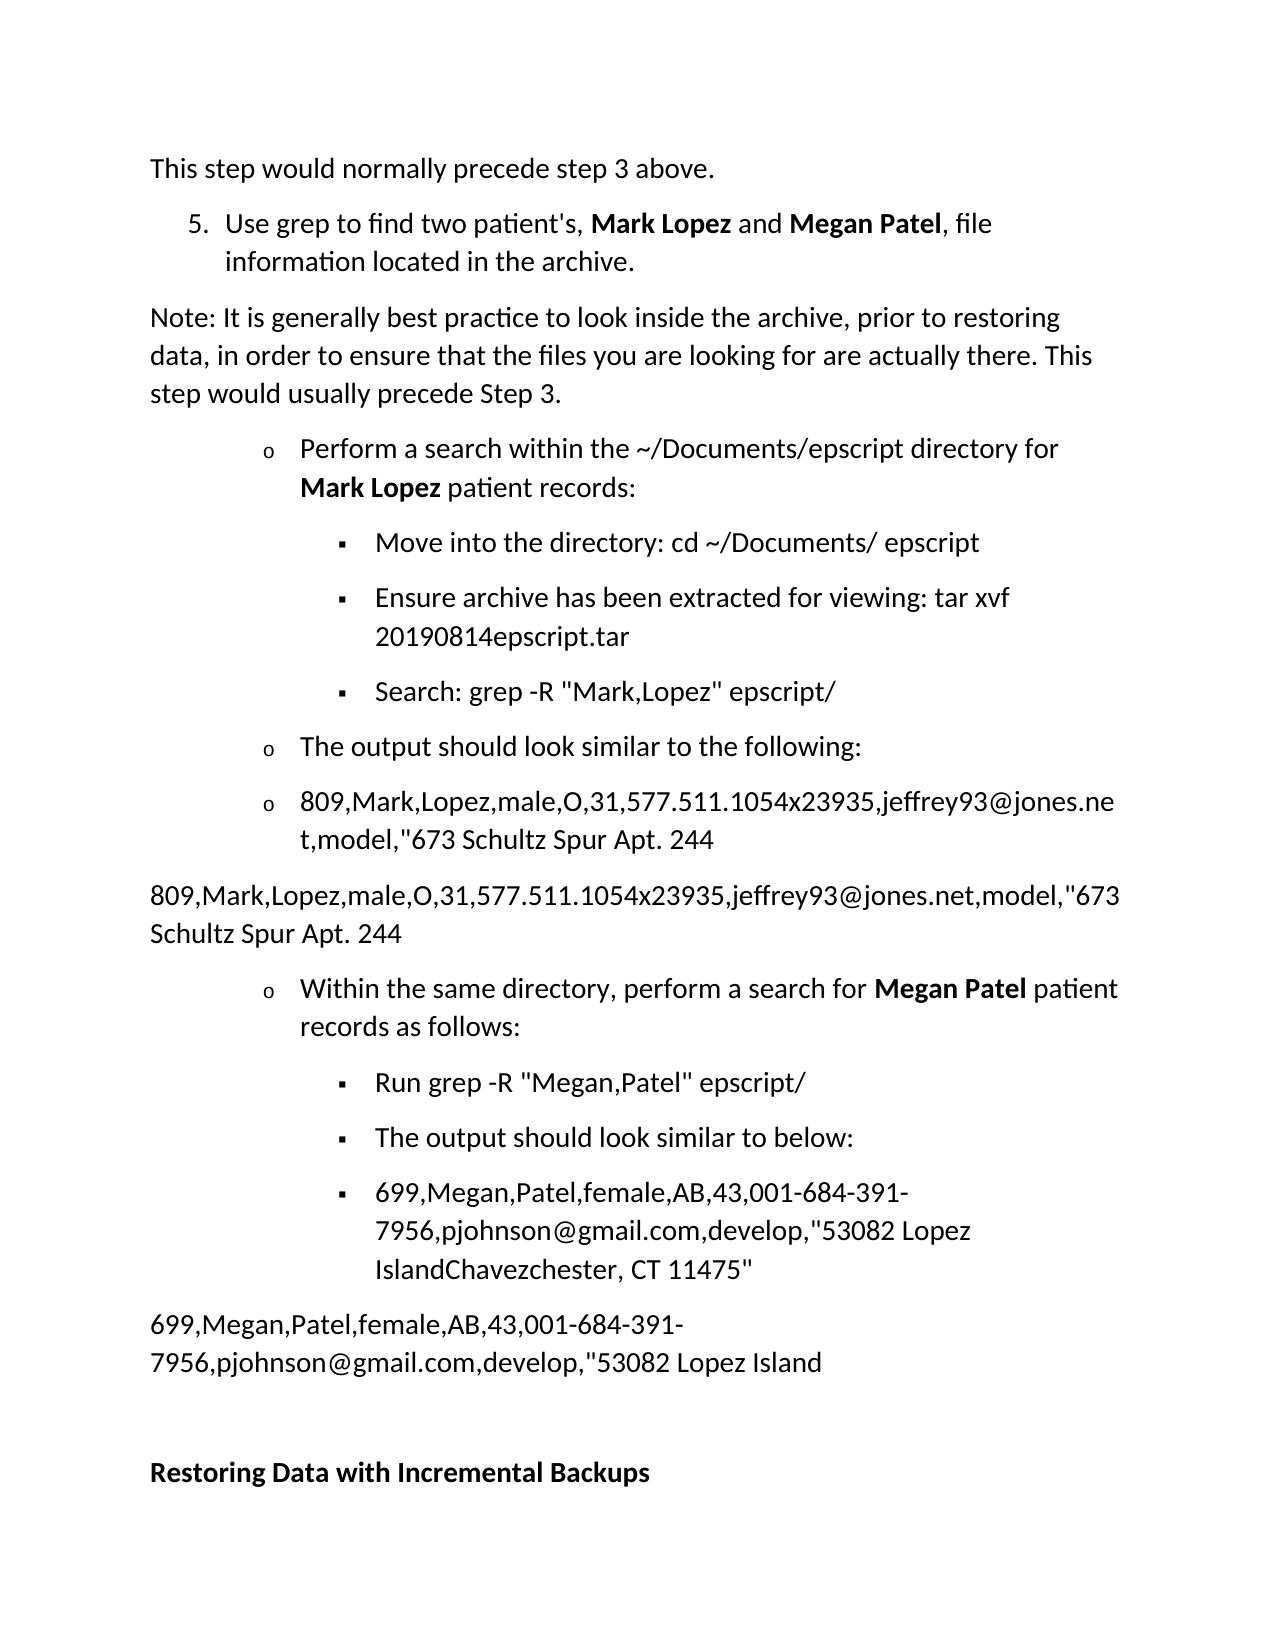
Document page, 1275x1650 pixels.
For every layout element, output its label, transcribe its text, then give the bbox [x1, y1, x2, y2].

list 699,Megan,Patel,female,AB,43,001-684-391-7956,pjohnson@gmail.com,develop,"53082 Lopez IslandChavezchester, CT 11475" [337, 1174, 1125, 1286]
list Run grep -R "Megan,Patel" epscript/ [337, 1064, 1125, 1099]
list Perform a search within the ~/Documents/epscript directory for Mark Lopez patient records: [262, 431, 1125, 505]
text 699,Megan,Patel,female,AB,43,001-684-391-7956,pjohnson@gmail.com,develop,"53082 Lopez Island [150, 1306, 1125, 1380]
list Within the same directory, perform a search for Megan Patel patient records as follows: [262, 970, 1125, 1044]
list Move into the directory: cd ~/Documents/ epscript [337, 524, 1125, 560]
list Search: grep -R "Mark,Lopez" epscript/ [337, 673, 1125, 708]
text Restoring Data with Incremental Backups [150, 1454, 1125, 1490]
text 809,Mark,Lopez,male,O,31,577.511.1054x23935,jeffrey93@jones.net,model,"673 Schultz Spur Apt. 244 [150, 877, 1125, 951]
text Note: It is generally best practice to look inside the archive, prior to restoring data, in order to ensure that the files you are looking for are actually there. This step would usually precede Step 3. [150, 299, 1125, 411]
list Use grep to find two patient's, Mark Lopez and Megan Patel, file information located in the archive. [187, 205, 1125, 279]
list 809,Mark,Lopez,male,O,31,577.511.1054x23935,jeffrey93@jones.net,model,"673 Schultz Spur Apt. 244 [262, 783, 1125, 857]
text This step would normally precede step 3 above. [150, 150, 1125, 186]
list Ensure archive has been extracted for viewing: tar xvf 20190814epscript.tar [337, 579, 1125, 653]
list The output should look similar to below: [337, 1119, 1125, 1154]
list The output should look similar to the following: [262, 728, 1125, 763]
